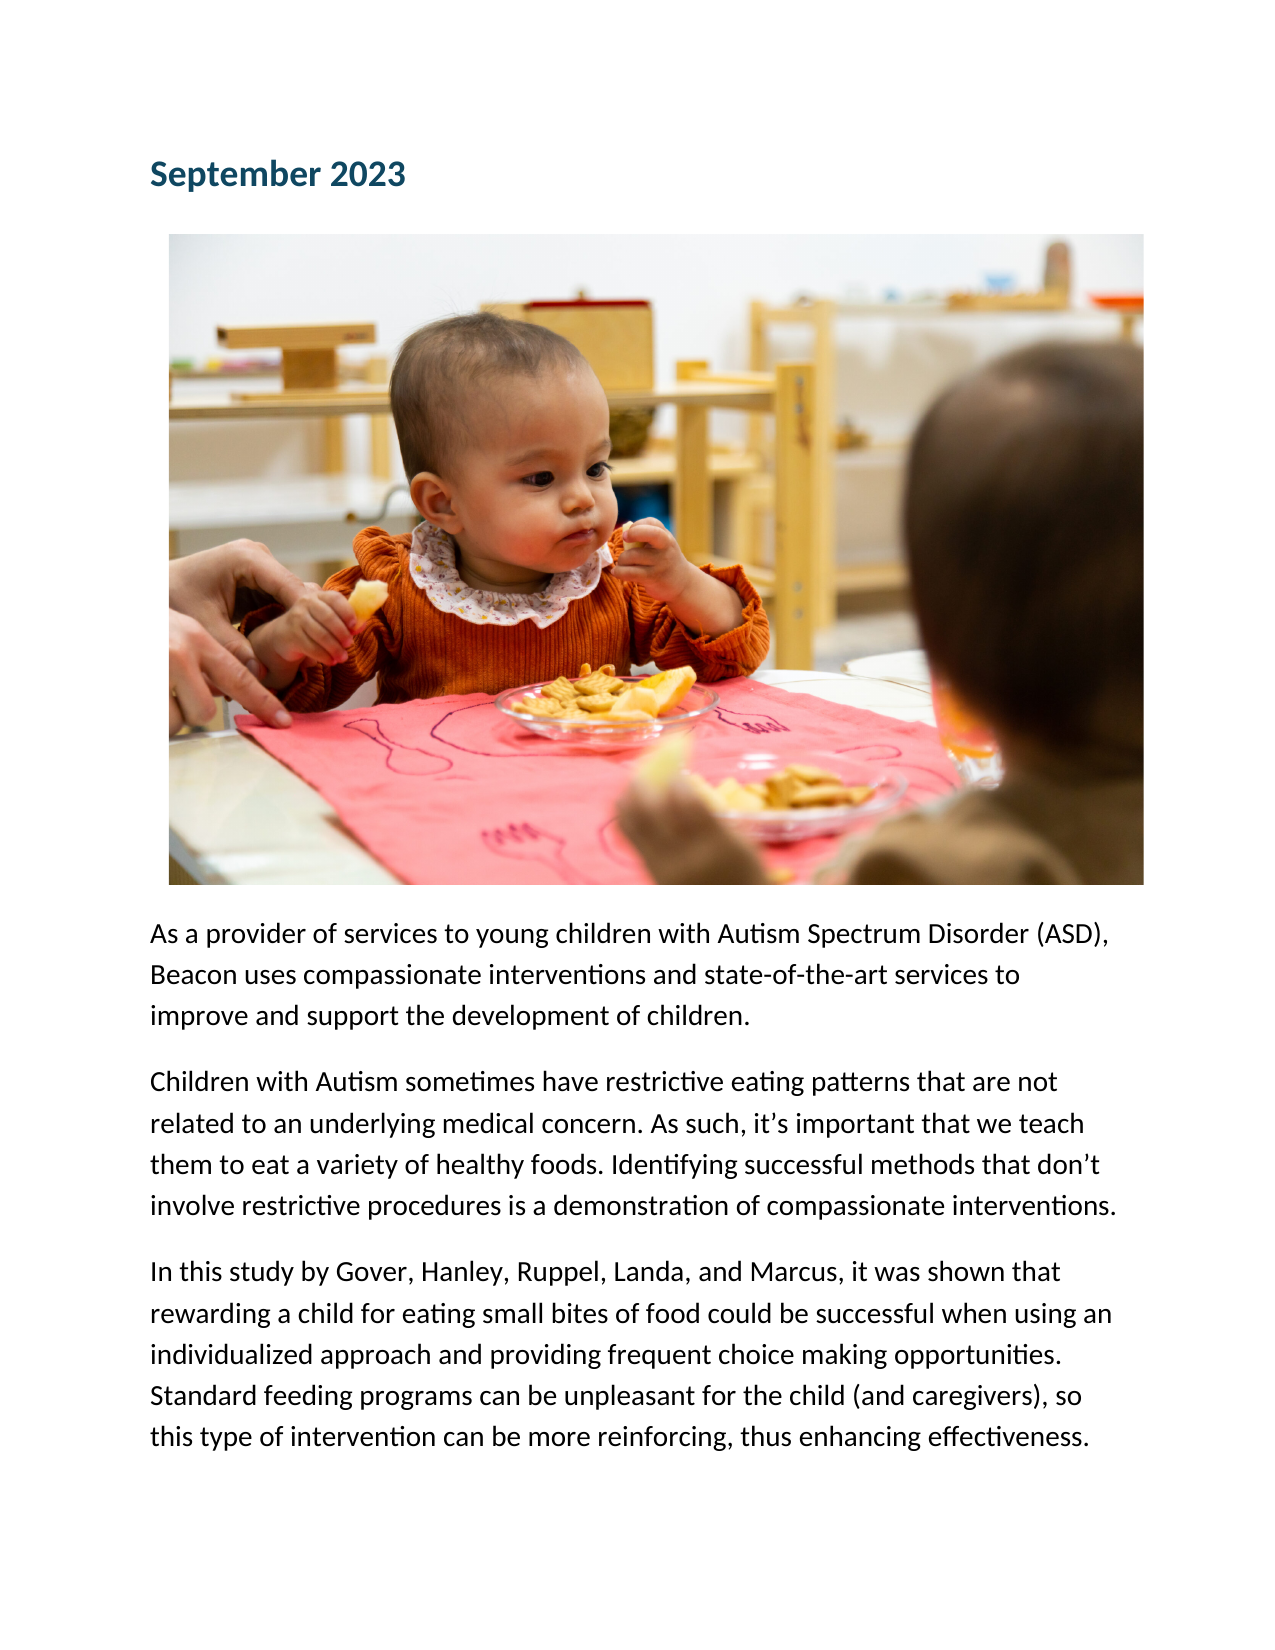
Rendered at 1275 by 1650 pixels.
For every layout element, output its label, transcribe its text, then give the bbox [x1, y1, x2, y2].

text In this study by Gover, Hanley, Ruppel, Landa, and Marcus, it was shown that rewarding a child for eating small bites of food could be successful when using an individualized approach and providing frequent choice making opportunities. Standard feeding programs can be unpleasant for the child (and caregivers), so this type of intervention can be more reinforcing, thus enhancing effectiveness. [150, 1253, 1125, 1454]
text Children with Autism sometimes have restrictive eating patterns that are not related to an underlying medical concern. As such, it’s important that we teach them to eat a variety of healthy foods. Identifying successful methods that don’t involve restrictive procedures is a demonstration of compassionate interventions. [150, 1063, 1125, 1223]
text As a provider of services to young children with Autism Spectrum Disorder (ASD), Beacon uses compassionate interventions and state-of-the-art services to improve and support the development of children. [150, 915, 1125, 1033]
subtitle September 2023 [150, 150, 1125, 196]
